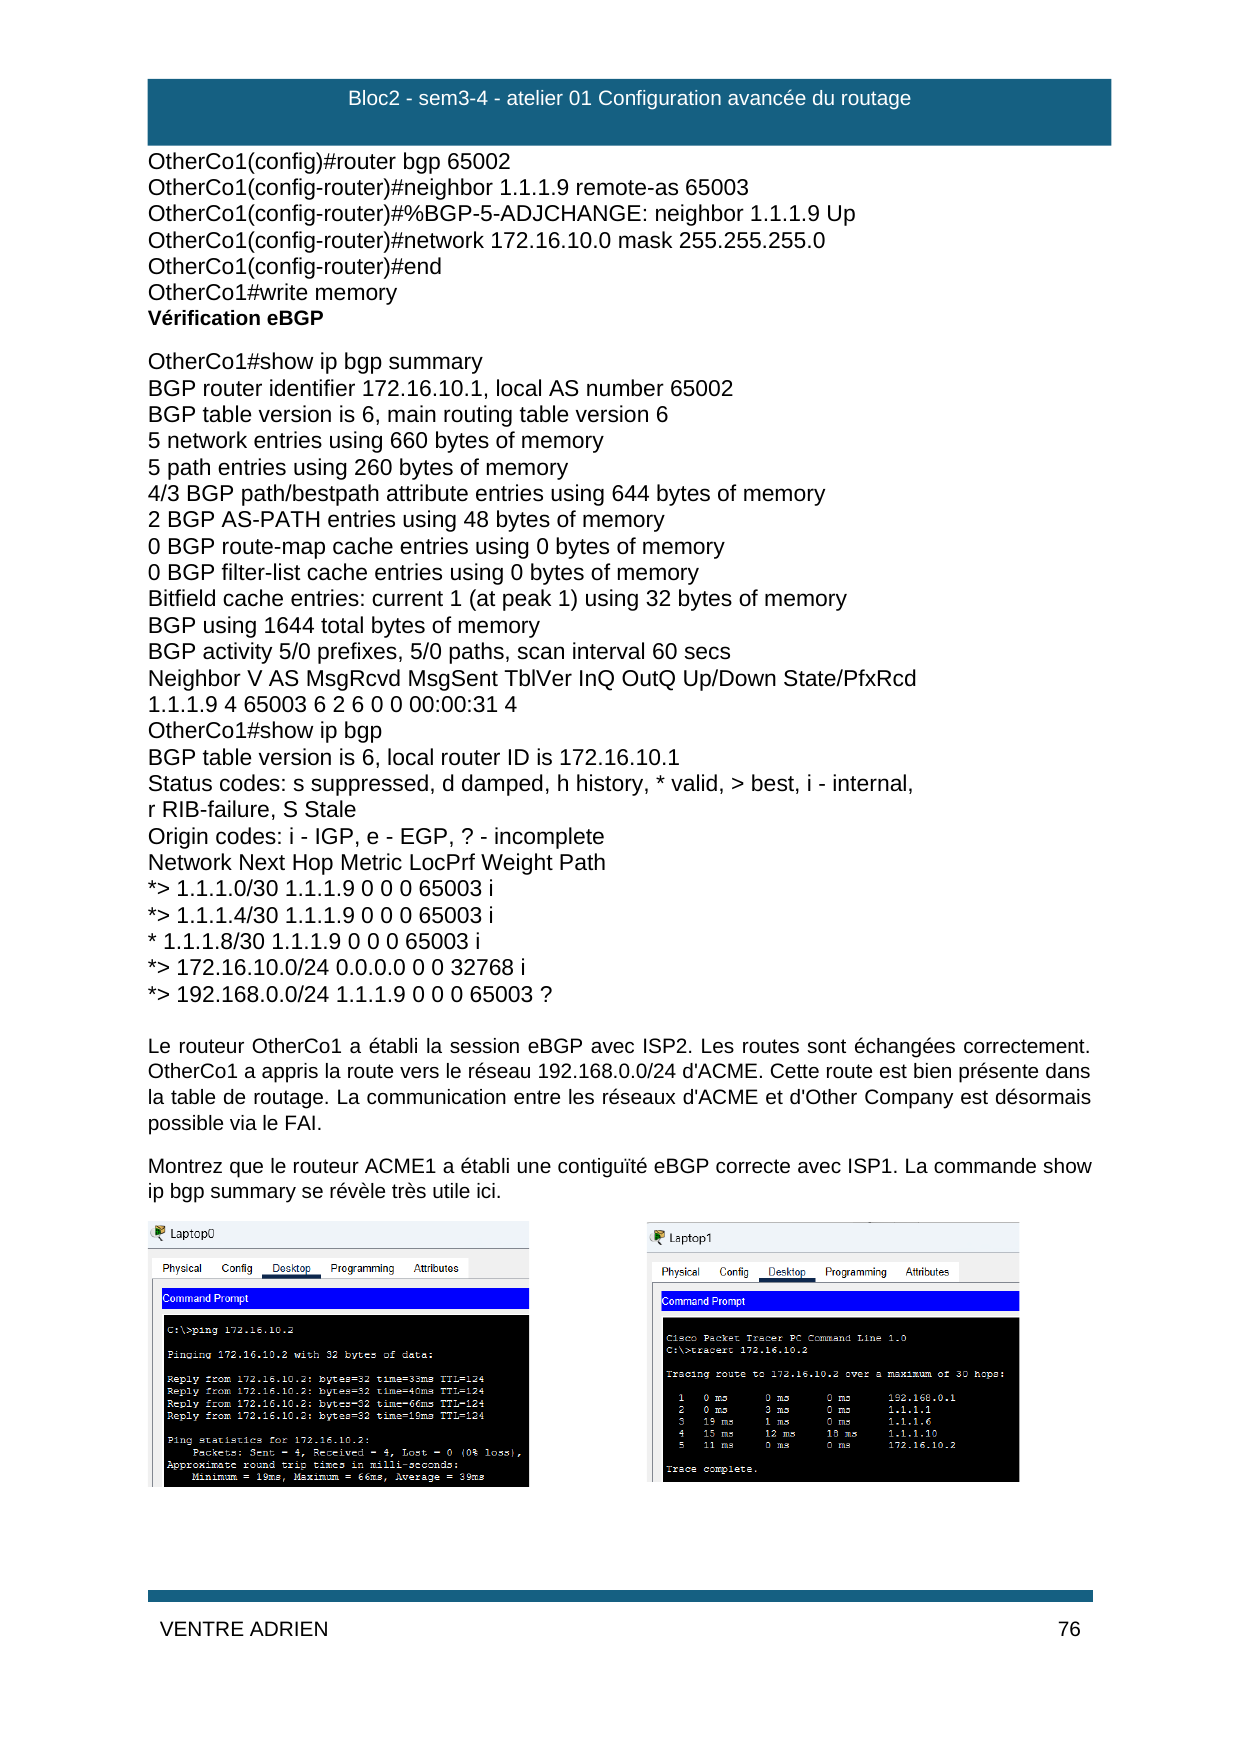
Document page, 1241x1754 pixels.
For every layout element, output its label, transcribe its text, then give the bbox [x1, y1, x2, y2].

text * 1.1.1.8/30 1.1.1.9 0 0 0 65003 i [148, 928, 1093, 954]
text Origin codes: i - IGP, e - EGP, ? - incomplete [148, 823, 1093, 849]
text 0 BGP filter-list cache entries using 0 bytes of memory [148, 559, 1093, 585]
text OtherCo1#write memory [148, 279, 1093, 306]
text r RIB-failure, S Stale [148, 796, 1093, 823]
text 5 network entries using 660 bytes of memory [148, 427, 1093, 454]
text OtherCo1(config)#router bgp 65002 [148, 148, 1093, 174]
text Montrez que le routeur ACME1 a établi une contiguïté eBGP correcte avec ISP1. La commande show ip bgp summary se révèle très utile ici. [148, 1153, 1093, 1203]
text OtherCo1(config-router)#network 172.16.10.0 mask 255.255.255.0 [148, 227, 1093, 253]
text 2 BGP AS-PATH entries using 48 bytes of memory [148, 506, 1093, 533]
text OtherCo1(config-router)#end [148, 253, 1093, 279]
text 5 path entries using 260 bytes of memory [148, 454, 1093, 480]
text Status codes: s suppressed, d damped, h history, * valid, > best, i - internal, [148, 770, 1093, 796]
text OtherCo1(config-router)#%BGP-5-ADJCHANGE: neighbor 1.1.1.9 Up [148, 200, 1093, 227]
text BGP table version is 6, local router ID is 172.16.10.1 [148, 743, 1093, 770]
text 1.1.1.9 4 65003 6 2 6 0 0 00:00:31 4 [148, 691, 1093, 717]
text Le routeur OtherCo1 a établi la session eBGP avec ISP2. Les routes sont échangées correctement. OtherCo1 a appris la route vers le réseau 192.168.0.0/24 d'ACME. Cette route est bien présente dans la table de routage. La communication entre les réseaux d'ACME et d'Other Company est désormais possible via le FAI. [148, 1033, 1093, 1135]
text *> 192.168.0.0/24 1.1.1.9 0 0 0 65003 ? [148, 981, 1093, 1007]
text Vérification eBGP [148, 306, 1093, 330]
text Network Next Hop Metric LocPrf Weight Path [148, 849, 1093, 875]
text 4/3 BGP path/bestpath attribute entries using 644 bytes of memory [148, 480, 1093, 506]
text Bitfield cache entries: current 1 (at peak 1) using 32 bytes of memory [148, 585, 1093, 612]
text Neighbor V AS MsgRcvd MsgSent TblVer InQ OutQ Up/Down State/PfxRcd [148, 664, 1093, 691]
text *> 1.1.1.4/30 1.1.1.9 0 0 0 65003 i [148, 902, 1093, 928]
text 0 BGP route-map cache entries using 0 bytes of memory [148, 533, 1093, 559]
text OtherCo1#show ip bgp [148, 717, 1093, 743]
picture [147, 1221, 530, 1487]
text *> 1.1.1.0/30 1.1.1.9 0 0 0 65003 i [148, 875, 1093, 902]
text *> 172.16.10.0/24 0.0.0.0 0 0 32768 i [148, 954, 1093, 981]
text BGP using 1644 total bytes of memory [148, 612, 1093, 638]
picture [646, 1222, 1020, 1482]
text BGP router identifier 172.16.10.1, local AS number 65002 [148, 374, 1093, 401]
text BGP table version is 6, main routing table version 6 [148, 401, 1093, 427]
text OtherCo1(config-router)#neighbor 1.1.1.9 remote-as 65003 [148, 174, 1093, 200]
text OtherCo1#show ip bgp summary [148, 348, 1093, 374]
text BGP activity 5/0 prefixes, 5/0 paths, scan interval 60 secs [148, 638, 1093, 664]
